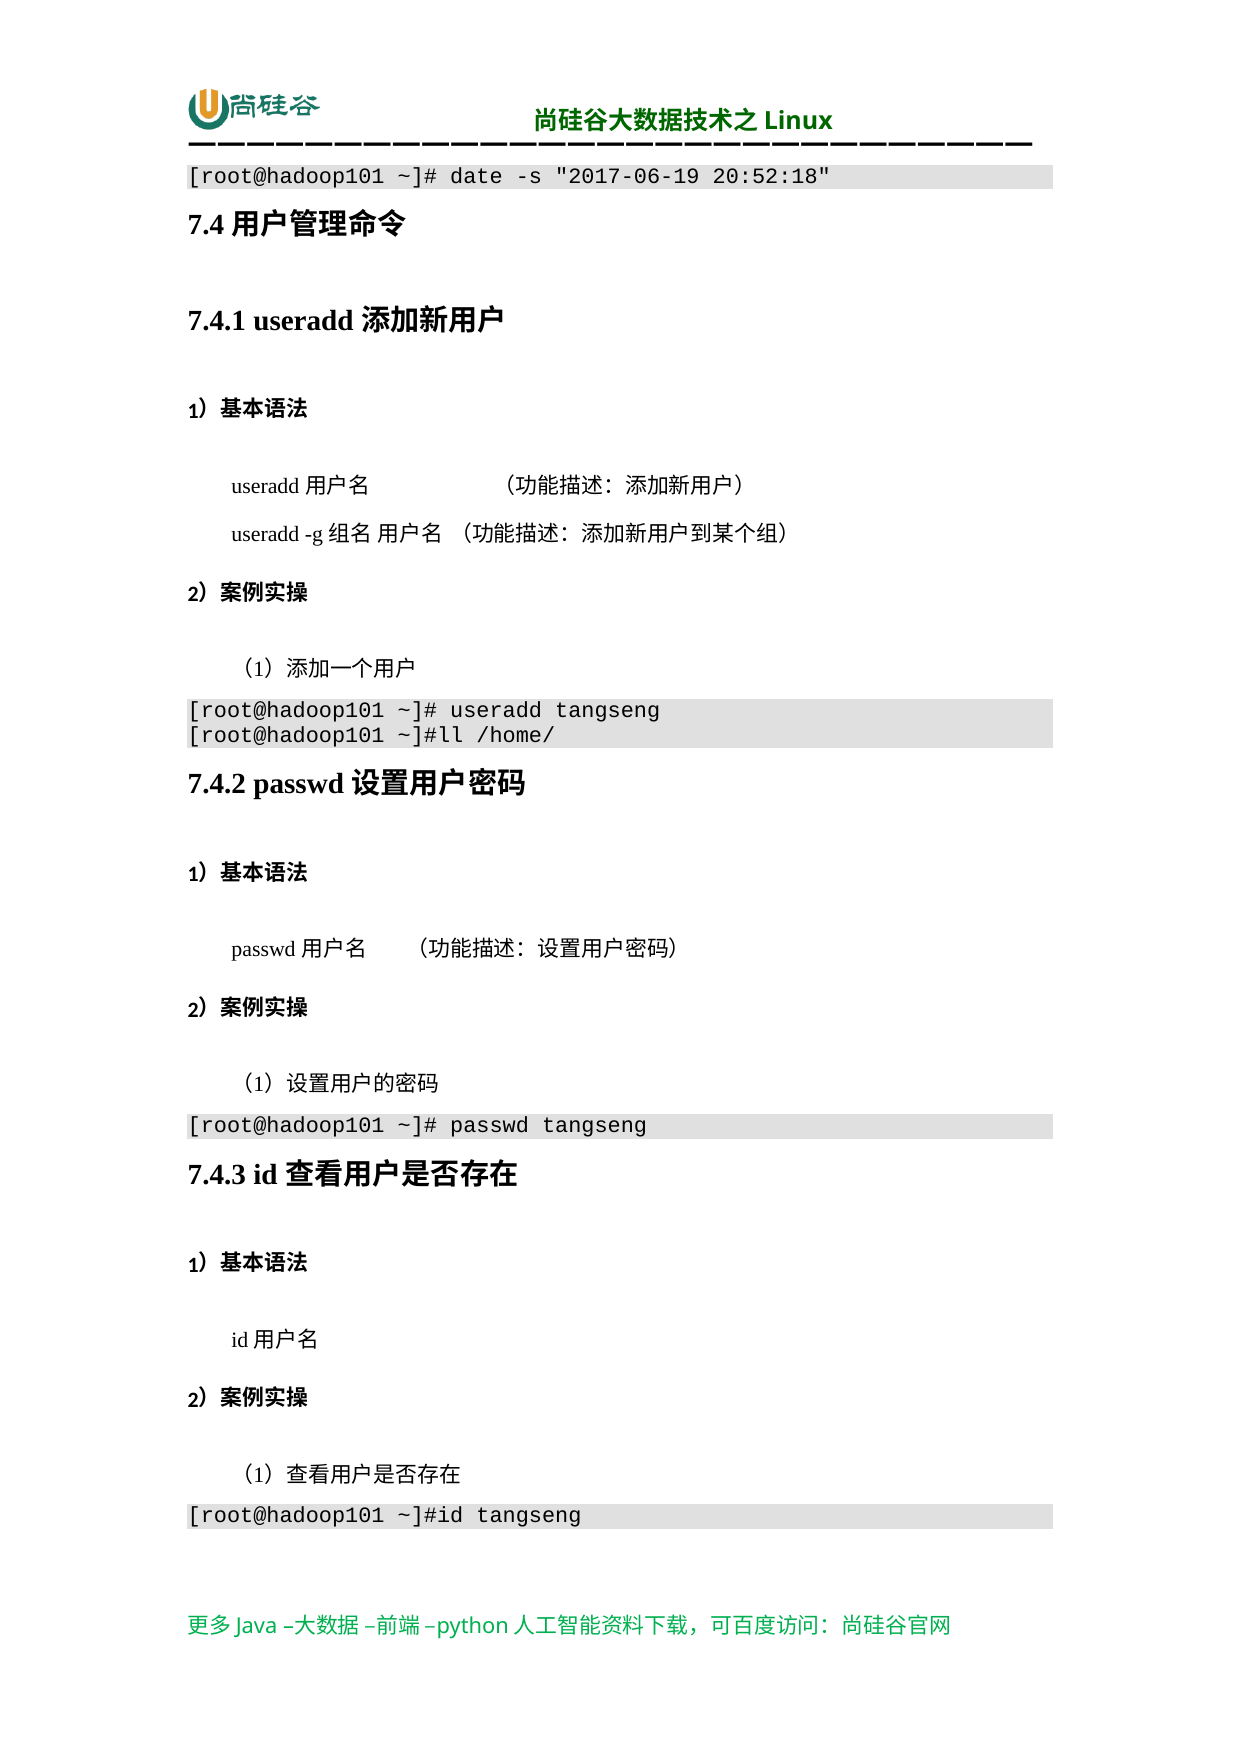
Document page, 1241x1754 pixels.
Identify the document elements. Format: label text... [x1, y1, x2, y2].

text 2）案例实操 [187, 979, 1053, 1044]
subtitle 7.4.3 id 查看用户是否存在 [187, 1139, 1053, 1204]
text 1）基本语法 [187, 844, 1053, 909]
text [root@hadoop101 ~]# passwd tangseng [187, 1114, 1053, 1139]
subtitle 7.4 用户管理命令 [187, 189, 1053, 254]
picture [187, 88, 320, 130]
subtitle 7.4.1 useradd 添加新用户 [187, 285, 1053, 350]
text 1）基本语法 [187, 380, 1053, 445]
text [root@hadoop101 ~]# useradd tangseng [187, 699, 1053, 724]
text [root@hadoop101 ~]#id tangseng [187, 1504, 1053, 1529]
text useradd 用户名 （功能描述：添加新用户） [187, 467, 1053, 500]
text （1）查看用户是否存在 [187, 1456, 1053, 1489]
text useradd -g 组名 用户名 （功能描述：添加新用户到某个组） [187, 516, 1053, 548]
subtitle 7.4.2 passwd 设置用户密码 [187, 748, 1053, 813]
text 2）案例实操 [187, 564, 1053, 629]
text id 用户名 [187, 1321, 1053, 1354]
text [root@hadoop101 ~]# date -s "2017-06-19 20:52:18" [187, 165, 1053, 189]
text 1）基本语法 [187, 1234, 1053, 1299]
text 2）案例实操 [187, 1369, 1053, 1434]
text [root@hadoop101 ~]#ll /home/ [187, 724, 1053, 748]
text （1）设置用户的密码 [187, 1066, 1053, 1098]
text （1）添加一个用户 [187, 651, 1053, 683]
text passwd 用户名 （功能描述：设置用户密码） [187, 931, 1053, 963]
